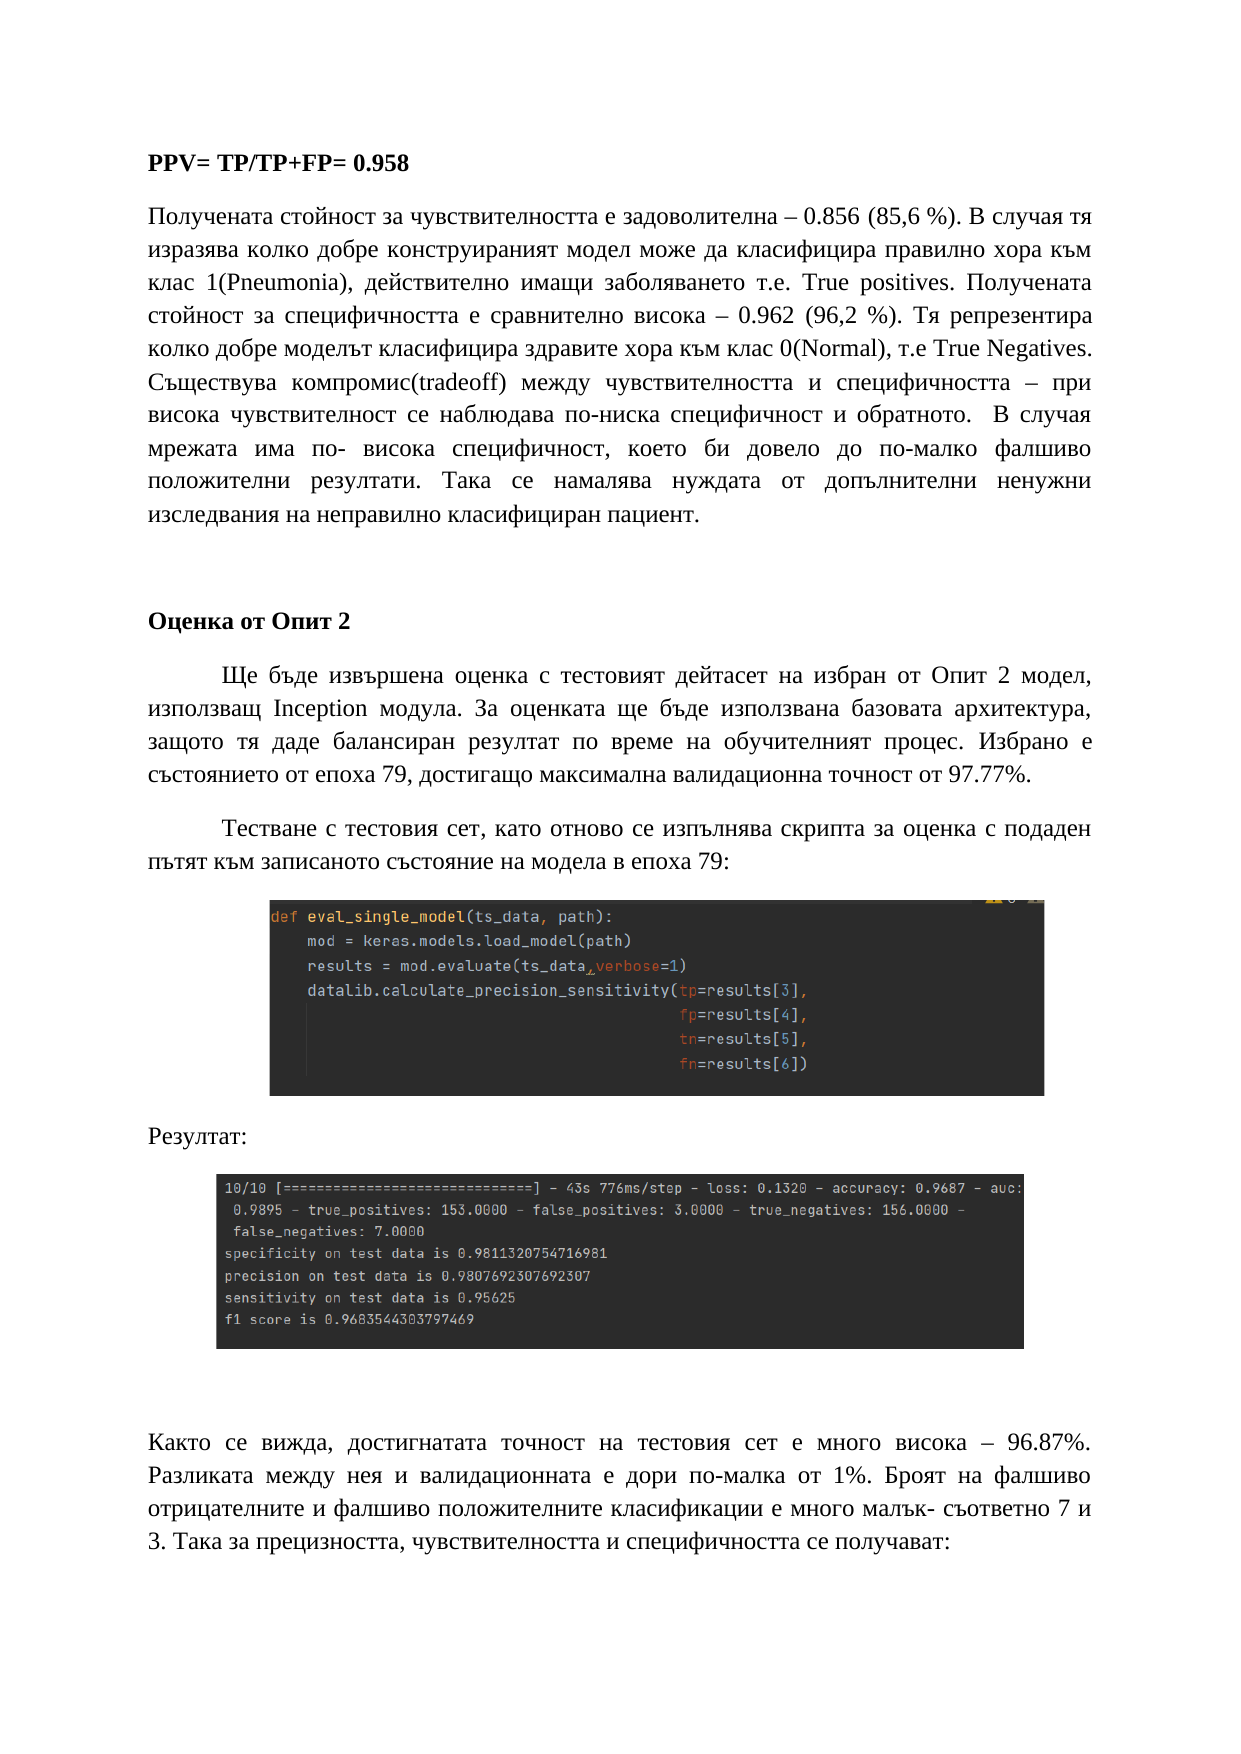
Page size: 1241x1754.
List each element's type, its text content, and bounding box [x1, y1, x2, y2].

picture [216, 1174, 1024, 1349]
text Ще бъде извършена оценка с тестовият дейтасет на избран от Опит 2 модел, използващ Inception модула. За оценката ще бъде използвана базовата архитектура, защото тя даде балансиран резултат по време на обучителният процес. Избрано е състоянието от епоха 79, достигащо максимална валидационна точност от 97.77%. [148, 660, 1093, 788]
text Резултат: [148, 1121, 1093, 1149]
text Тестване с тестовия сет, като отново се изпълнява скрипта за оценка с подаден пътят към записаното състояние на модела в епоха 79: [148, 813, 1093, 875]
text PPV= TP/TP+FP= 0.958 [148, 148, 1093, 176]
picture [269, 900, 1045, 1096]
text Получената стойност за чувствителността е задоволителна – 0.856 (85,6 %). В случая тя изразява колко добре конструираният модел може да класифицира правилно хора към клас 1(Pneumonia), действително имащи заболяването т.е. True positives. Получената стойност за специфичността е сравнително висока – 0.962 (96,2 %). Тя репрезентира колко добре моделът класифицира здравите хора към клас 0(Normal), т.е True Negatives. Съществува компромис(tradeoff) между чувствителността и специфичността – при висока чувствителност се наблюдава по-ниска специфичност и обратното. В случая мрежата има по- висока специфичност, което би довело до по-малко фалшиво положителни резултати. Така се намалява нуждата от допълнителни ненужни изследвания на неправилно класифициран пациент. [148, 201, 1093, 527]
text Както се вижда, достигнатата точност на тестовия сет е много висока – 96.87%. Разликата между нея и валидационната е дори по-малка от 1%. Броят на фалшиво отрицателните и фалшиво положителните класификации е много малък- съответно 7 и 3. Така за прецизността, чувствителността и специфичността се получават: [148, 1427, 1093, 1555]
text Оценка от Опит 2 [148, 606, 1093, 635]
